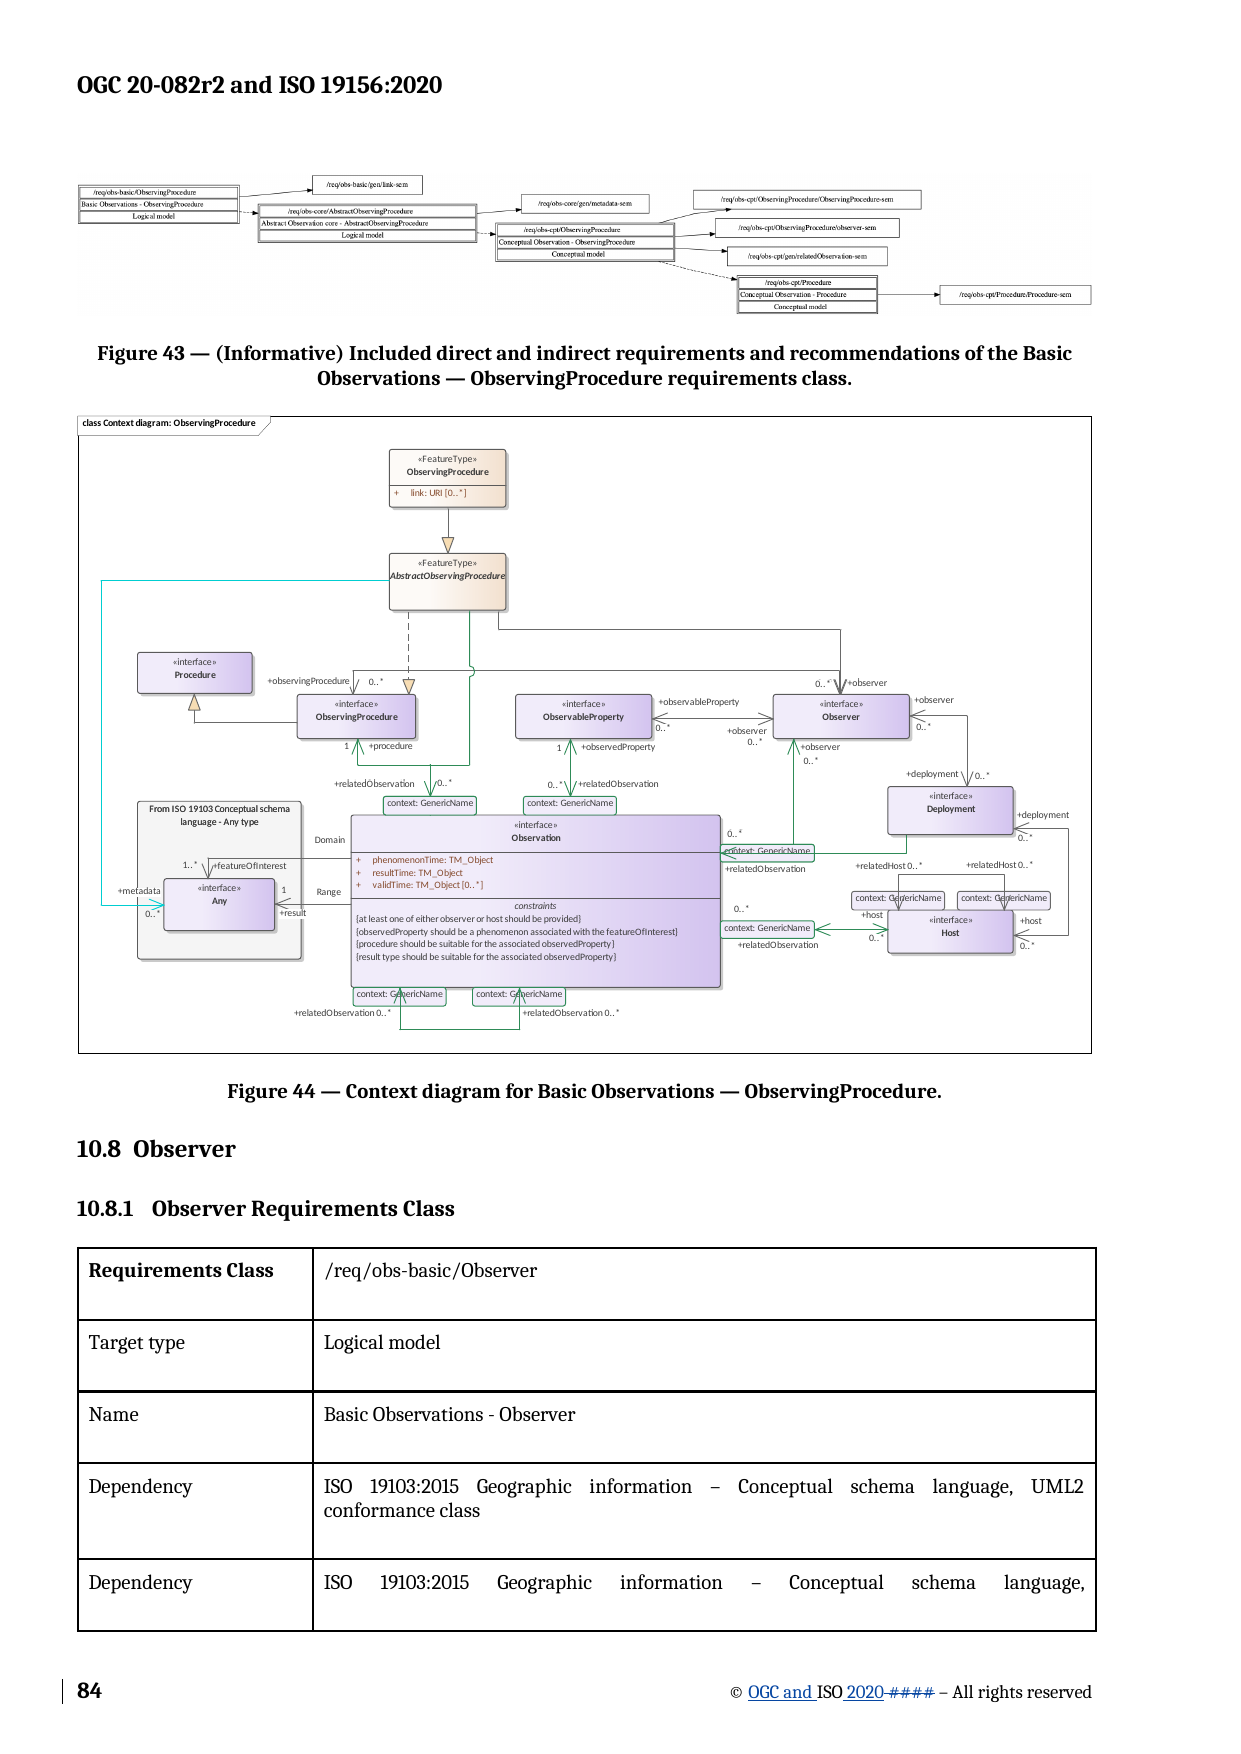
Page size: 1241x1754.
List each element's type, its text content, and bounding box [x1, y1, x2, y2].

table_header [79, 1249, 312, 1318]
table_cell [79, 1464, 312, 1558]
text Figure 43 — (Informative) Included direct and indirect requirements and recommendations of the Basic Observations — ObservingProcedure requirements class. [77, 340, 1092, 390]
subtitle Observer Requirements Class [77, 1195, 1092, 1222]
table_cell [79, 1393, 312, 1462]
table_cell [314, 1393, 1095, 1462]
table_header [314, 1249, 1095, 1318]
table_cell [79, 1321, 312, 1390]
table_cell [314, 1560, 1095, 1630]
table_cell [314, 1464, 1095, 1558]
subtitle Observer [77, 1135, 1092, 1164]
picture [76, 173, 1093, 316]
text Figure 44 — Context diagram for Basic Observations — ObservingProcedure. [77, 1079, 1092, 1104]
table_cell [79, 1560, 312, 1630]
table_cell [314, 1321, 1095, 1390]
